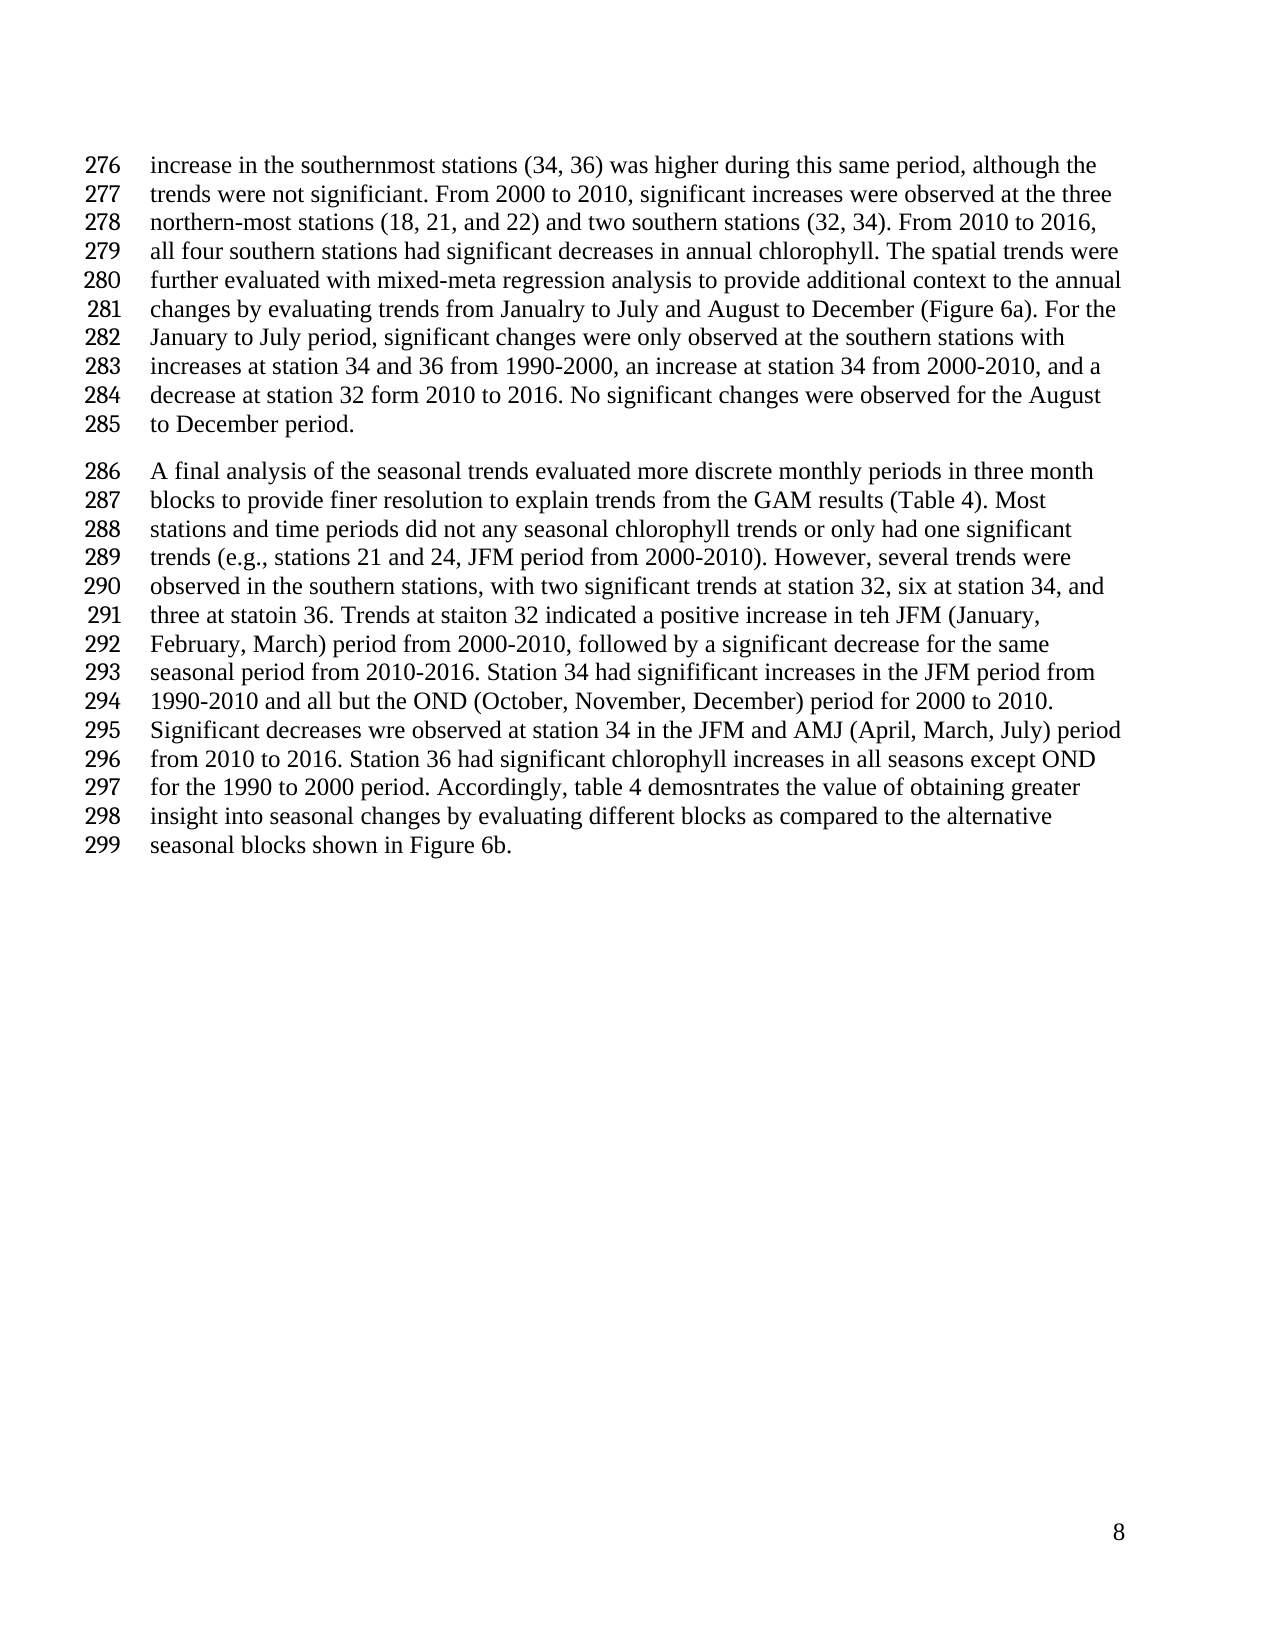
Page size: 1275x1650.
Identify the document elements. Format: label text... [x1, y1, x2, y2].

text A final analysis of the seasonal trends evaluated more discrete monthly periods in three month blocks to provide finer resolution to explain trends from the GAM results (Table 4). Most stations and time periods did not any seasonal chlorophyll trends or only had one significant trends (e.g., stations 21 and 24, JFM period from 2000-2010). However, several trends were observed in the southern stations, with two significant trends at station 32, six at station 34, and three at statoin 36. Trends at staiton 32 indicated a positive increase in teh JFM (January, February, March) period from 2000-2010, followed by a significant decrease for the same seasonal period from 2010-2016. Station 34 had signifificant increases in the JFM period from 1990-2010 and all but the OND (October, November, December) period for 2000 to 2010. Significant decreases wre observed at station 34 in the JFM and AMJ (April, March, July) period from 2010 to 2016. Station 36 had significant chlorophyll increases in all seasons except OND for the 1990 to 2000 period. Accordingly, table 4 demosntrates the value of obtaining greater insight into seasonal changes by evaluating different blocks as compared to the alternative seasonal blocks shown in Figure 6b. [150, 456, 1125, 859]
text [150, 150, 1125, 437]
